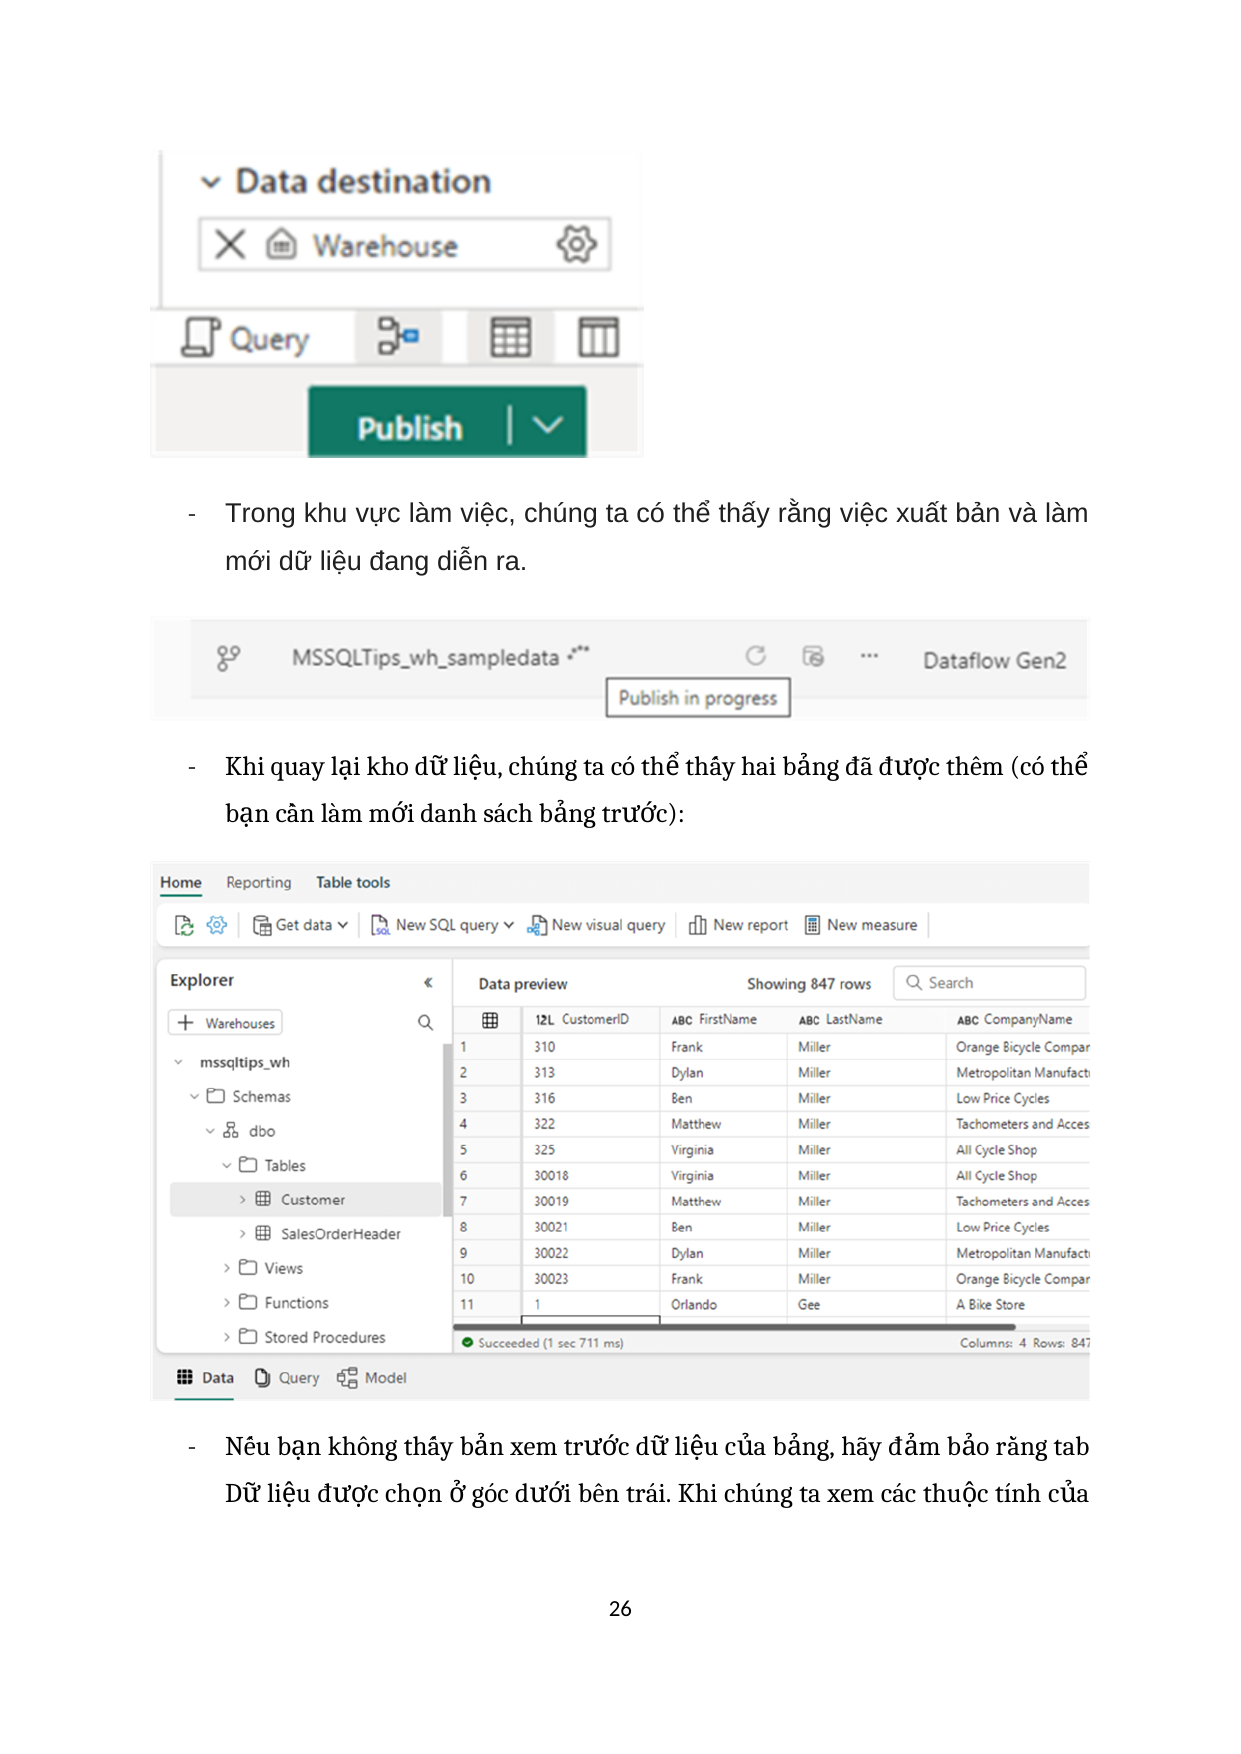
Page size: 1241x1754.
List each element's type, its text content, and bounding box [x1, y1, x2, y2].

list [187, 1431, 1090, 1509]
picture [150, 616, 1091, 721]
list Khi quay lại kho dữ liệu, chúng ta có thể thấy hai bảng đã được thêm (có thể bạn cần làm mới danh sách bảng trước): [187, 751, 1090, 829]
list Trong khu vực làm việc, chúng ta có thể thấy rằng việc xuất bản và làm mới dữ liệu đang diễn ra. [187, 497, 1090, 576]
picture [150, 861, 1091, 1401]
picture [150, 150, 644, 458]
